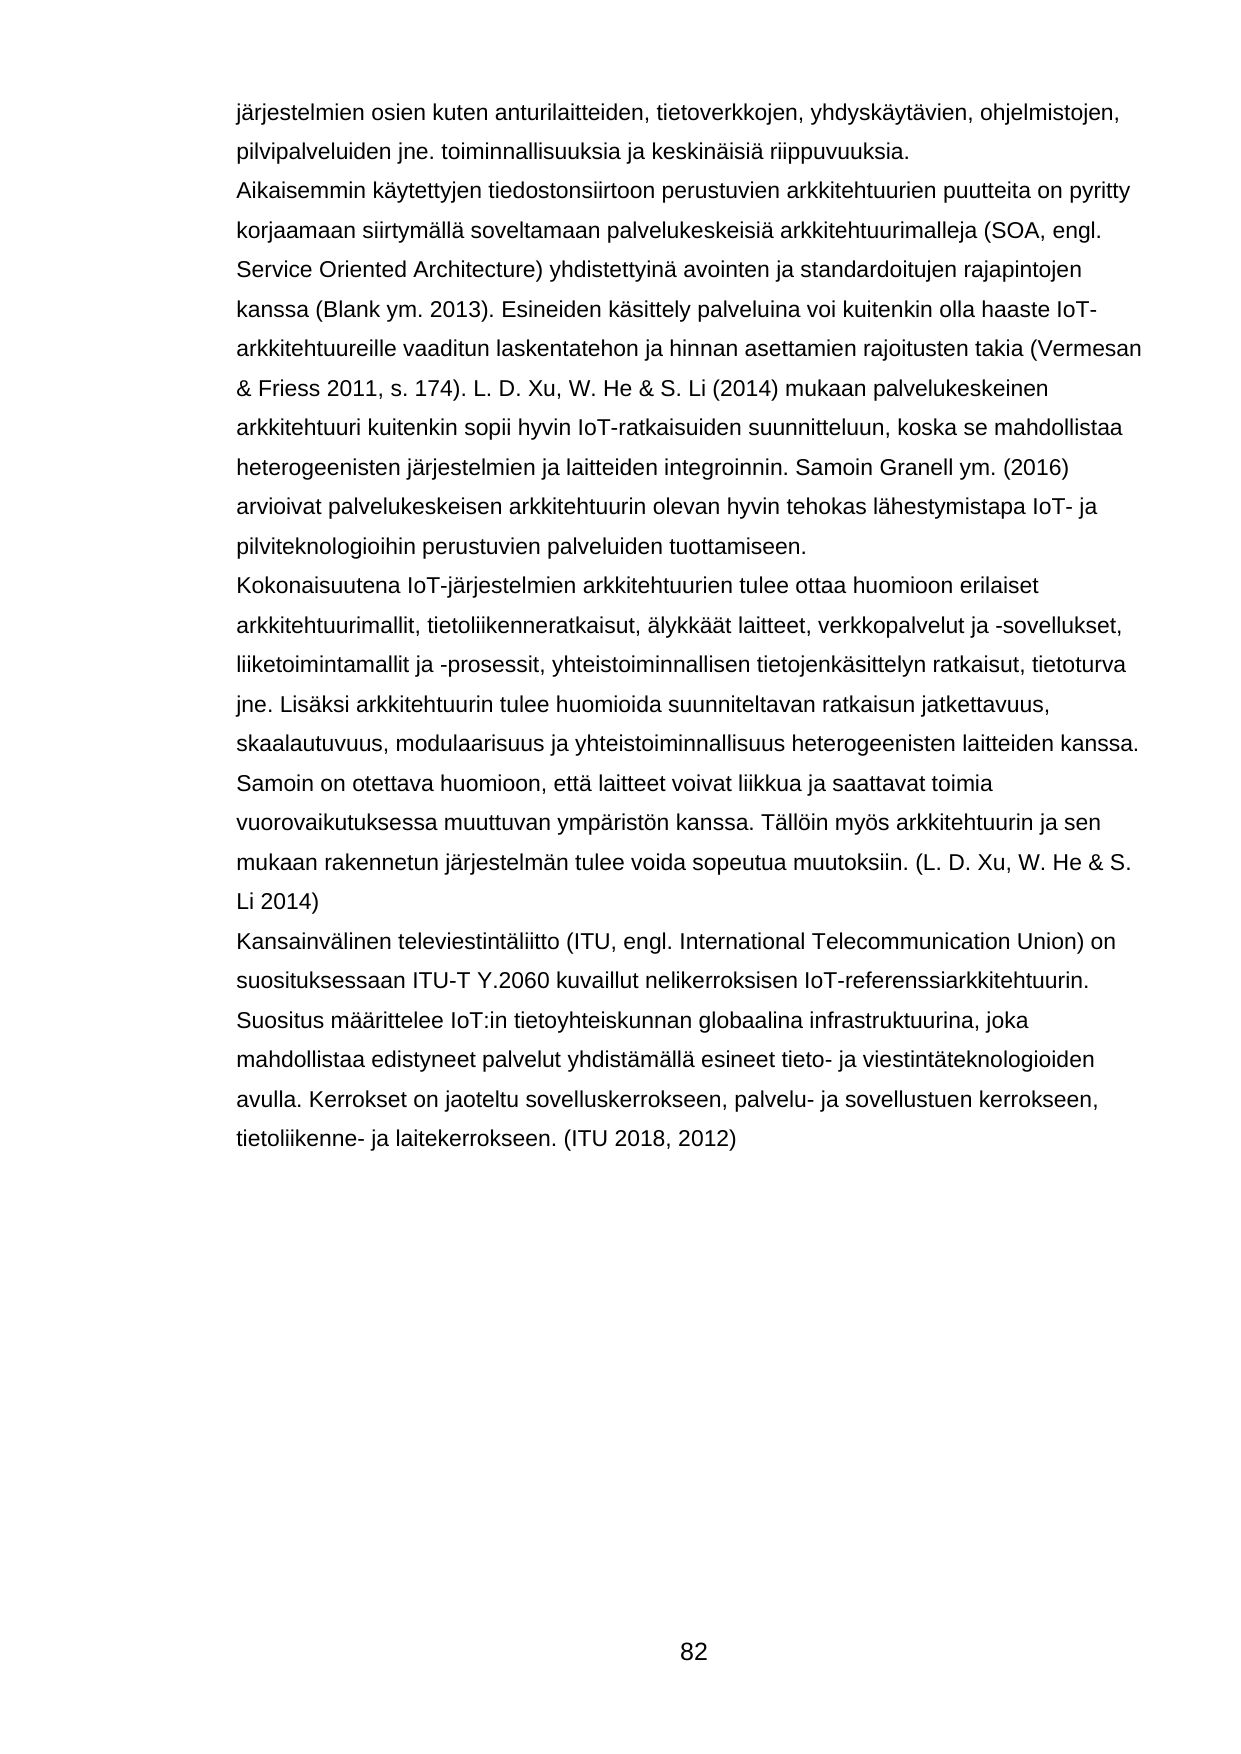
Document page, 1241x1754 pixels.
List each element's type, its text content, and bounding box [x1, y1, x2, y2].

text Kansainvälinen televiestintäliitto (ITU, engl. International Telecommunication Union) on suosituksessaan ITU-T Y.2060 kuvaillut nelikerroksisen IoT-referenssiarkkitehtuurin. Suositus määrittelee IoT:in tietoyhteiskunnan globaalina infrastruktuurina, joka mahdollistaa edistyneet palvelut yhdistämällä esineet tieto- ja viestintäteknologioiden avulla. Kerrokset on jaoteltu sovelluskerrokseen, palvelu- ja sovellustuen kerrokseen, tietoliikenne- ja laitekerrokseen. (ITU 2018, 2012) [236, 928, 1152, 1151]
text Aikaisemmin käytettyjen tiedostonsiirtoon perustuvien arkkitehtuurien puutteita on pyritty korjaamaan siirtymällä soveltamaan palvelukeskeisiä arkkitehtuurimalleja (SOA, engl. Service Oriented Architecture) yhdistettyinä avointen ja standardoitujen rajapintojen kanssa (Blank ym. 2013). Esineiden käsittely palveluina voi kuitenkin olla haaste IoT-arkkitehtuureille vaaditun laskentatehon ja hinnan asettamien rajoitusten takia (Vermesan & Friess 2011, s. 174). L. D. Xu, W. He & S. Li (2014) mukaan palvelukeskeinen arkkitehtuuri kuitenkin sopii hyvin IoT-ratkaisuiden suunnitteluun, koska se mahdollistaa heterogeenisten järjestelmien ja laitteiden integroinnin. Samoin Granell ym. (2016) arvioivat palvelukeskeisen arkkitehtuurin olevan hyvin tehokas lähestymistapa IoT- ja pilviteknologioihin perustuvien palveluiden tuottamiseen. [236, 177, 1152, 559]
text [236, 98, 1152, 164]
text Kokonaisuutena IoT-järjestelmien arkkitehtuurien tulee ottaa huomioon erilaiset arkkitehtuurimallit, tietoliikenneratkaisut, älykkäät laitteet, verkkopalvelut ja -sovellukset, liiketoimintamallit ja -prosessit, yhteistoiminnallisen tietojenkäsittelyn ratkaisut, tietoturva jne. Lisäksi arkkitehtuurin tulee huomioida suunniteltavan ratkaisun jatkettavuus, skaalautuvuus, modulaarisuus ja yhteistoiminnallisuus heterogeenisten laitteiden kanssa. Samoin on otettava huomioon, että laitteet voivat liikkua ja saattavat toimia vuorovaikutuksessa muuttuvan ympäristön kanssa. Tällöin myös arkkitehtuurin ja sen mukaan rakennetun järjestelmän tulee voida sopeutua muutoksiin. (L. D. Xu, W. He & S. Li 2014) [236, 572, 1152, 914]
